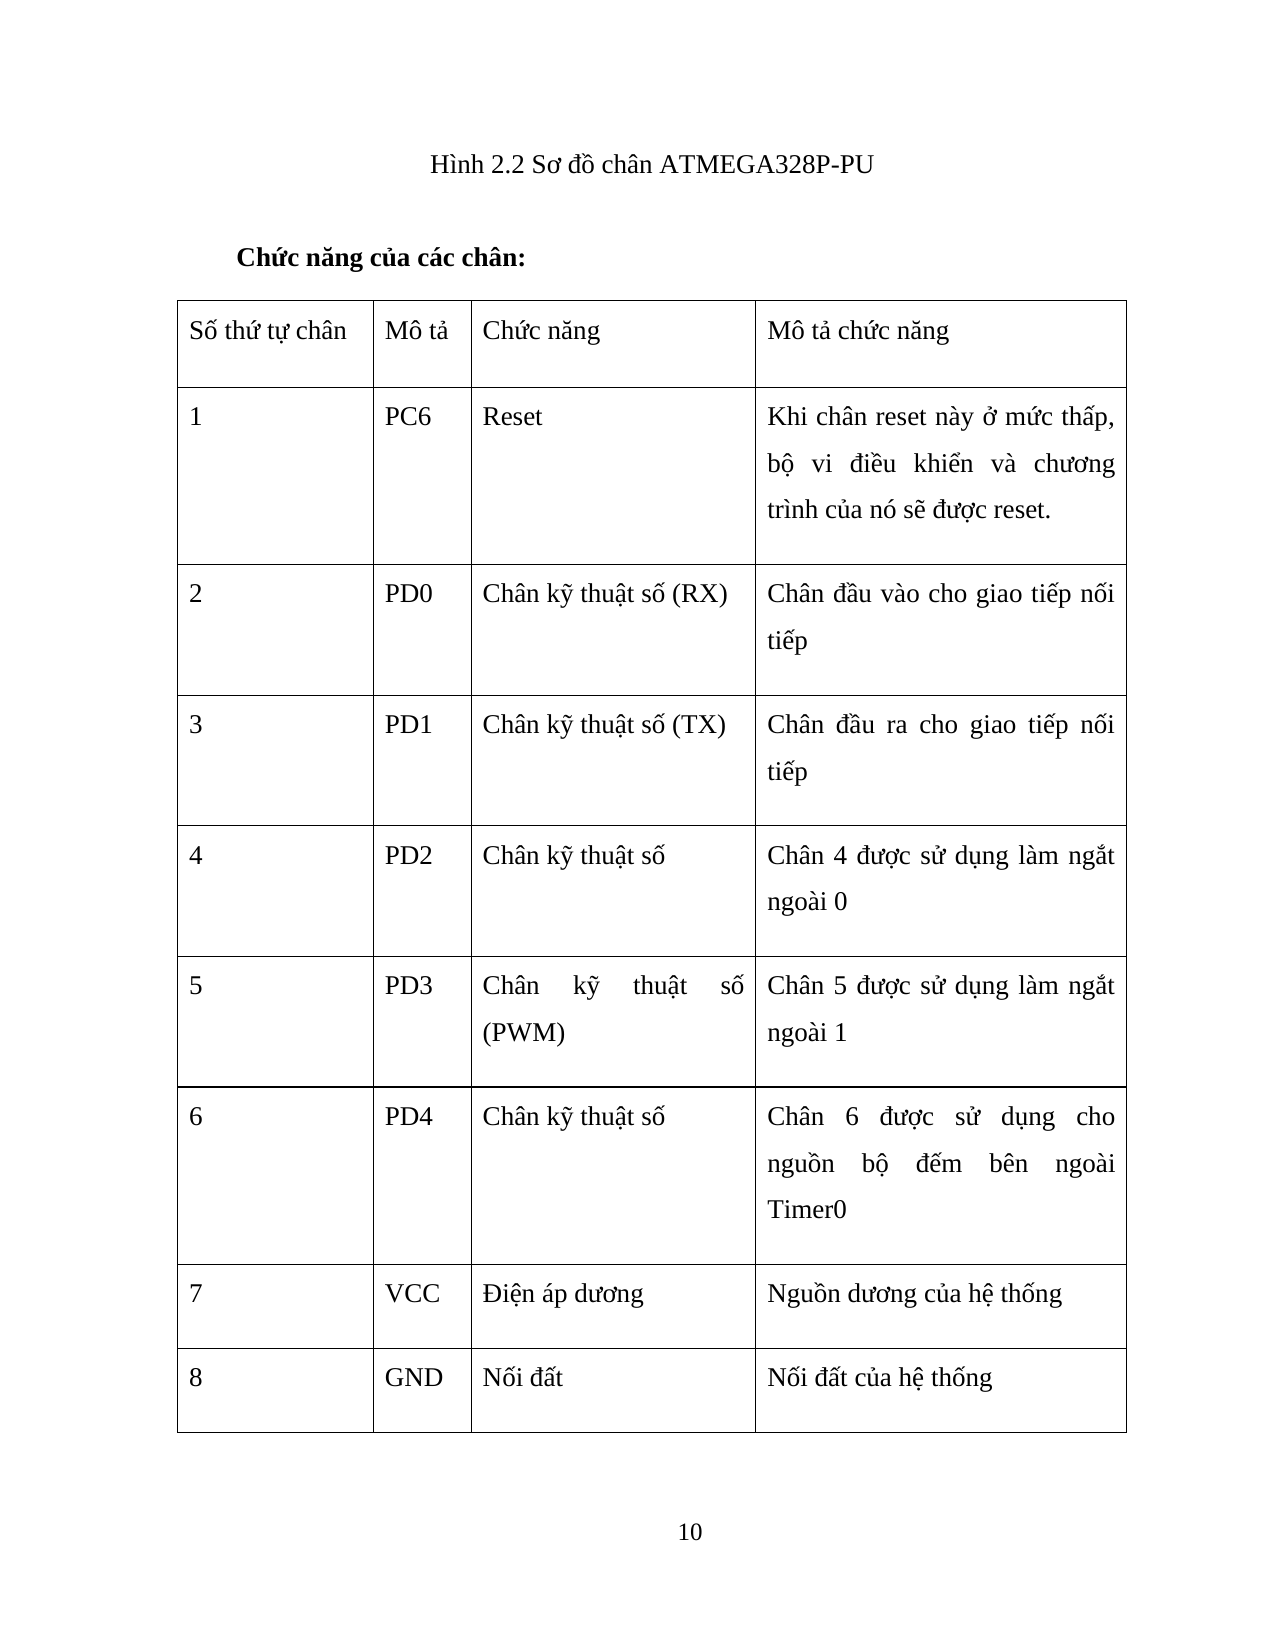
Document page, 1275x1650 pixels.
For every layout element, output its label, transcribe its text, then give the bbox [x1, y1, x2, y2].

table_cell Chân kỹ thuật số [472, 1088, 755, 1264]
table_cell 7 [178, 1265, 373, 1348]
text Hình 2.2 Sơ đồ chân ATMEGA328P-PU [177, 148, 1127, 179]
table_cell Khi chân reset này ở mức thấp, bộ vi điều khiển và chương trình của nó sẽ được reset. [756, 388, 1126, 564]
table_cell Chân kỹ thuật số [472, 826, 755, 956]
text Chức năng của các chân: [177, 241, 1127, 272]
table_cell PD4 [374, 1088, 471, 1264]
table_header Mô tả [374, 301, 471, 387]
table_header Số thứ tự chân [178, 301, 373, 387]
table_cell Chân 6 được sử dụng cho nguồn bộ đếm bên ngoài Timer0 [756, 1088, 1126, 1264]
table_cell Nối đất [472, 1349, 755, 1432]
table_cell PC6 [374, 388, 471, 564]
table_cell Chân đầu vào cho giao tiếp nối tiếp [756, 565, 1126, 694]
table_cell PD1 [374, 696, 471, 825]
table_cell 1 [178, 388, 373, 564]
table_cell Chân kỹ thuật số (TX) [472, 696, 755, 825]
table_cell Reset [472, 388, 755, 564]
table_cell 5 [178, 957, 373, 1086]
table_cell Điện áp dương [472, 1265, 755, 1348]
table_cell Chân 4 được sử dụng làm ngắt ngoài 0 [756, 826, 1126, 956]
table_cell 8 [178, 1349, 373, 1432]
table_cell Nối đất của hệ thống [756, 1349, 1126, 1432]
table_cell 2 [178, 565, 373, 694]
table_cell Chân đầu ra cho giao tiếp nối tiếp [756, 696, 1126, 825]
table_cell PD3 [374, 957, 471, 1086]
table_header Mô tả chức năng [756, 301, 1126, 387]
table_cell GND [374, 1349, 471, 1432]
table_cell PD0 [374, 565, 471, 694]
table_header Chức năng [472, 301, 755, 387]
table_cell VCC [374, 1265, 471, 1348]
table_cell 3 [178, 696, 373, 825]
table_cell 6 [178, 1088, 373, 1264]
table_cell Chân kỹ thuật số (PWM) [472, 957, 755, 1086]
table_cell Chân 5 được sử dụng làm ngắt ngoài 1 [756, 957, 1126, 1086]
table_cell 4 [178, 826, 373, 956]
table_cell Nguồn dương của hệ thống [756, 1265, 1126, 1348]
table_cell Chân kỹ thuật số (RX) [472, 565, 755, 694]
table_cell PD2 [374, 826, 471, 956]
